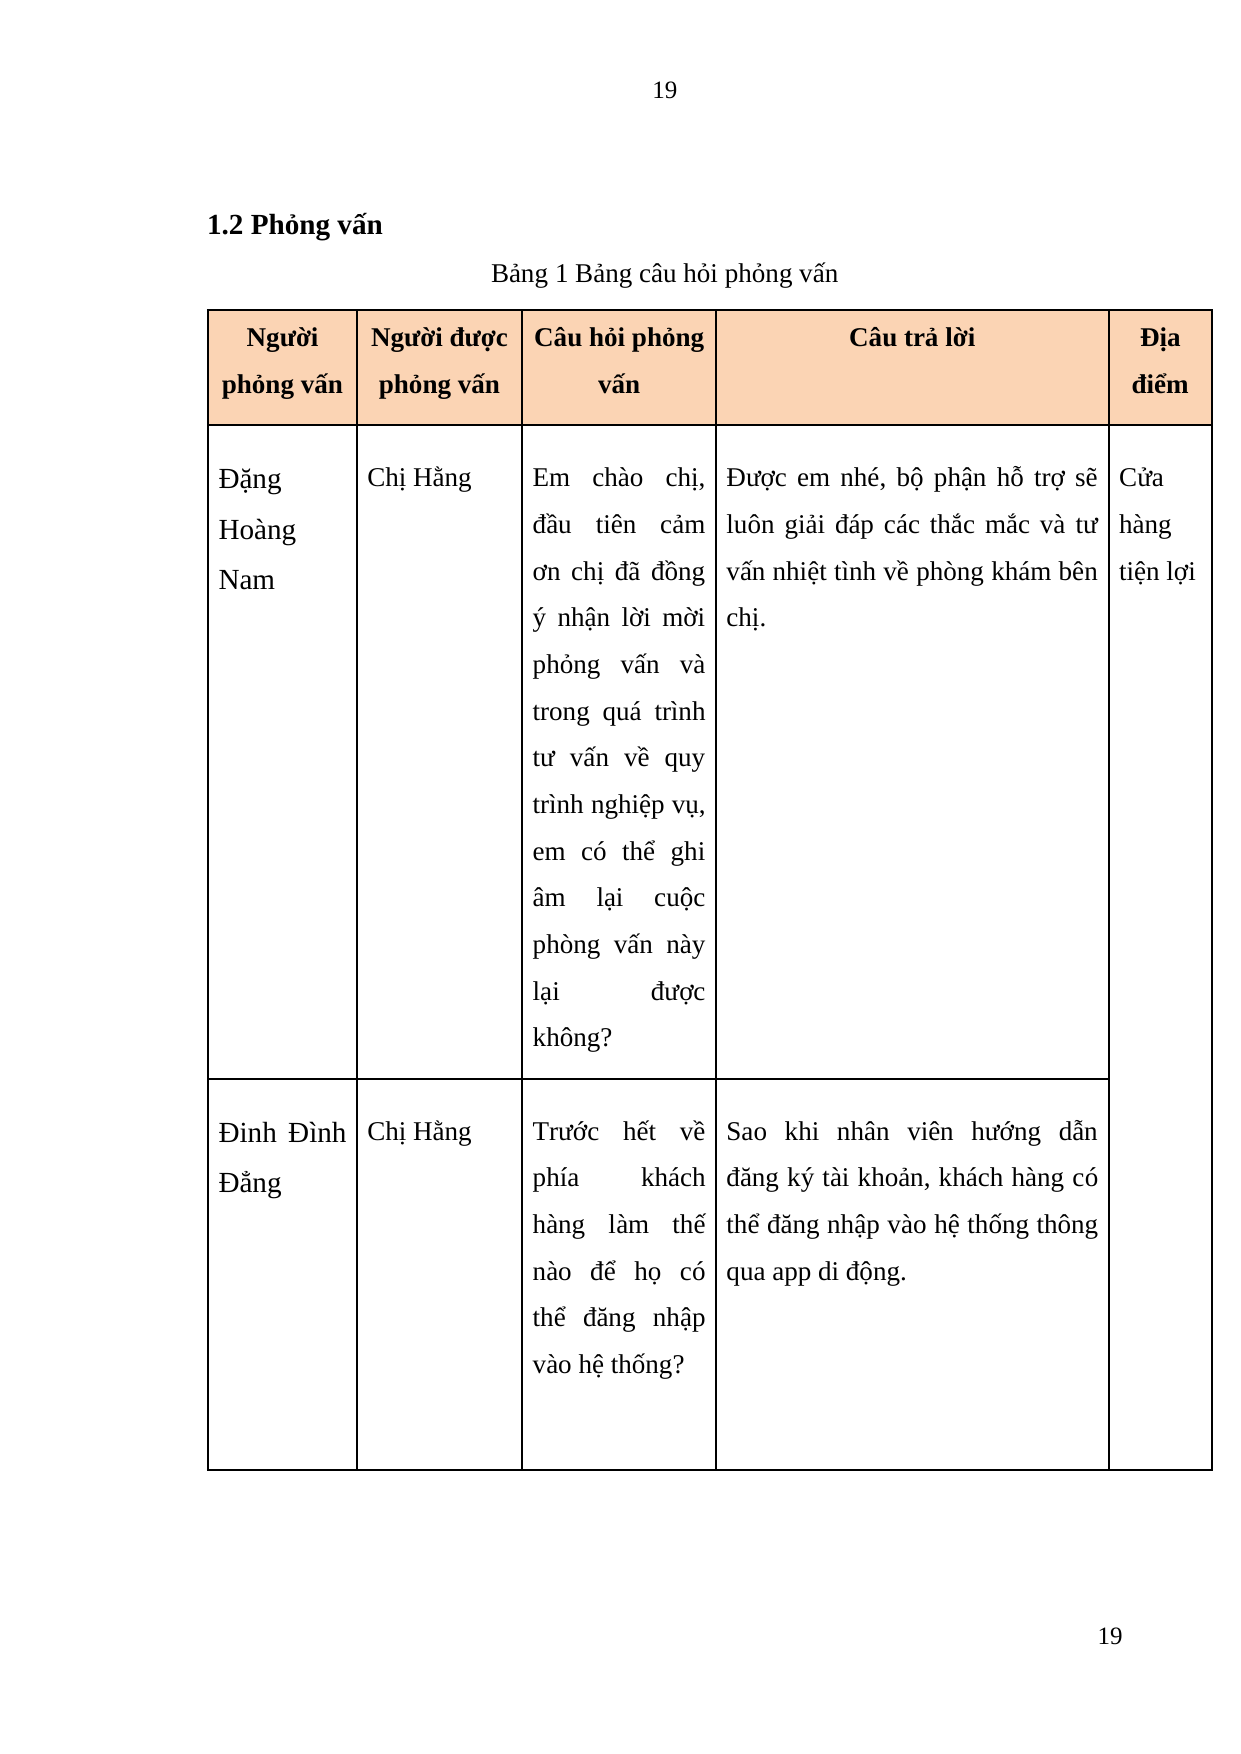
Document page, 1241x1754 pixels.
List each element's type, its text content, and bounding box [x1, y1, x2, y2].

table_cell Được em nhé, bộ phận hỗ trợ sẽ luôn giải đáp các thắc mắc và tư vấn nhiệt tình về phòng khám bên chị. [717, 426, 1108, 1077]
table_header Câu trả lời [717, 311, 1108, 424]
table_cell Đặng Hoàng Nam [209, 426, 356, 1077]
text 1.2 Phỏng vấn [207, 207, 1122, 240]
table_header Địa điểm [1110, 311, 1211, 424]
table_header Câu hỏi phỏng vấn [523, 311, 715, 424]
table_cell Đinh Đình Đẳng [209, 1080, 356, 1468]
table_cell Sao khi nhân viên hướng dẫn đăng ký tài khoản, khách hàng có thể đăng nhập vào hệ thống thông qua app di động. [717, 1080, 1108, 1468]
table_cell Cửa hàng tiện lợi [1110, 426, 1211, 1468]
table_cell Trước hết về phía khách hàng làm thế nào để họ có thể đăng nhập vào hệ thống? [523, 1080, 715, 1468]
table_cell Chị Hằng [358, 426, 521, 1077]
text Bảng 1 Bảng câu hỏi phỏng vấn [207, 257, 1122, 288]
table_cell Chị Hằng [358, 1080, 521, 1468]
table_header Người được phỏng vấn [358, 311, 521, 424]
table_cell Em chào chị, đầu tiên cảm ơn chị đã đồng ý nhận lời mời phỏng vấn và trong quá trình tư vấn về quy trình nghiệp vụ, em có thể ghi âm lại cuộc phòng vấn này lại được không? [523, 426, 715, 1077]
